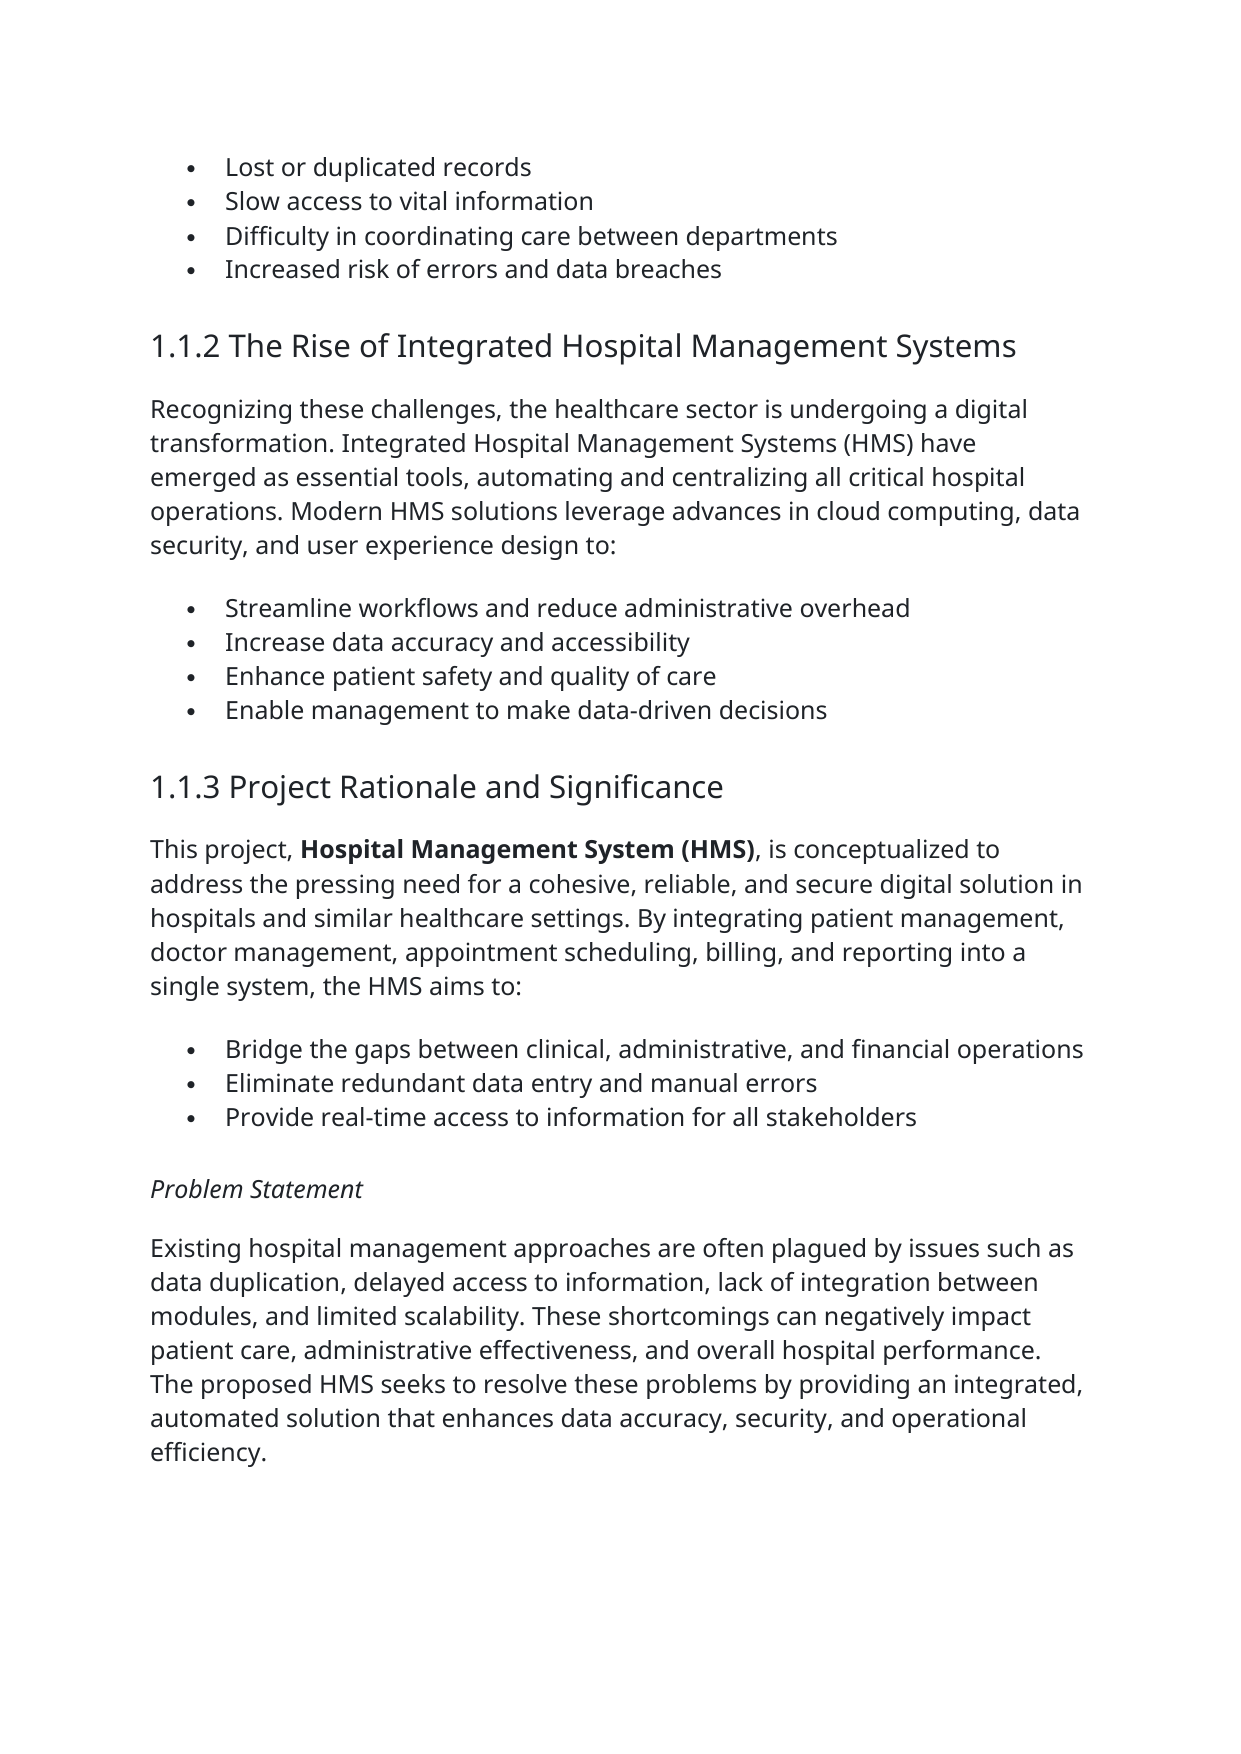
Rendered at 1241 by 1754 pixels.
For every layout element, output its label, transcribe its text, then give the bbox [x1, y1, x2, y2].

text This project, Hospital Management System (HMS), is conceptualized to address the pressing need for a cohesive, reliable, and secure digital solution in hospitals and similar healthcare settings. By integrating patient management, doctor management, appointment scheduling, billing, and reporting into a single system, the HMS aims to: [150, 832, 1090, 1002]
list Eliminate redundant data entry and manual errors [187, 1066, 1090, 1100]
subtitle 1.1.2 The Rise of Integrated Hospital Management Systems [150, 324, 1090, 366]
list Difficulty in coordinating care between departments [187, 218, 1090, 252]
list Streamline workflows and reduce administrative overhead [187, 591, 1090, 625]
text Recognizing these challenges, the healthcare sector is undergoing a digital transformation. Integrated Hospital Management Systems (HMS) have emerged as essential tools, automating and centralizing all critical hospital operations. Modern HMS solutions leverage advances in cloud computing, data security, and user experience design to: [150, 391, 1090, 562]
list Enable management to make data-driven decisions [187, 693, 1090, 727]
list Increase data accuracy and accessibility [187, 625, 1090, 659]
subtitle 1.1.3 Project Rationale and Significance [150, 764, 1090, 807]
list Enhance patient safety and quality of care [187, 659, 1090, 693]
list Increased risk of errors and data breaches [187, 252, 1090, 286]
list Bridge the gaps between clinical, administrative, and financial operations [187, 1032, 1090, 1066]
list Slow access to vital information [187, 184, 1090, 218]
list Lost or duplicated records [187, 150, 1090, 184]
text Existing hospital management approaches are often plagued by issues such as data duplication, delayed access to information, lack of integration between modules, and limited scalability. These shortcomings can negatively impact patient care, administrative effectiveness, and overall hospital performance. The proposed HMS seeks to resolve these problems by providing an integrated, automated solution that enhances data accuracy, security, and operational efficiency. [150, 1230, 1090, 1469]
list Provide real-time access to information for all stakeholders [187, 1100, 1090, 1134]
subtitle Problem Statement [150, 1171, 1090, 1205]
